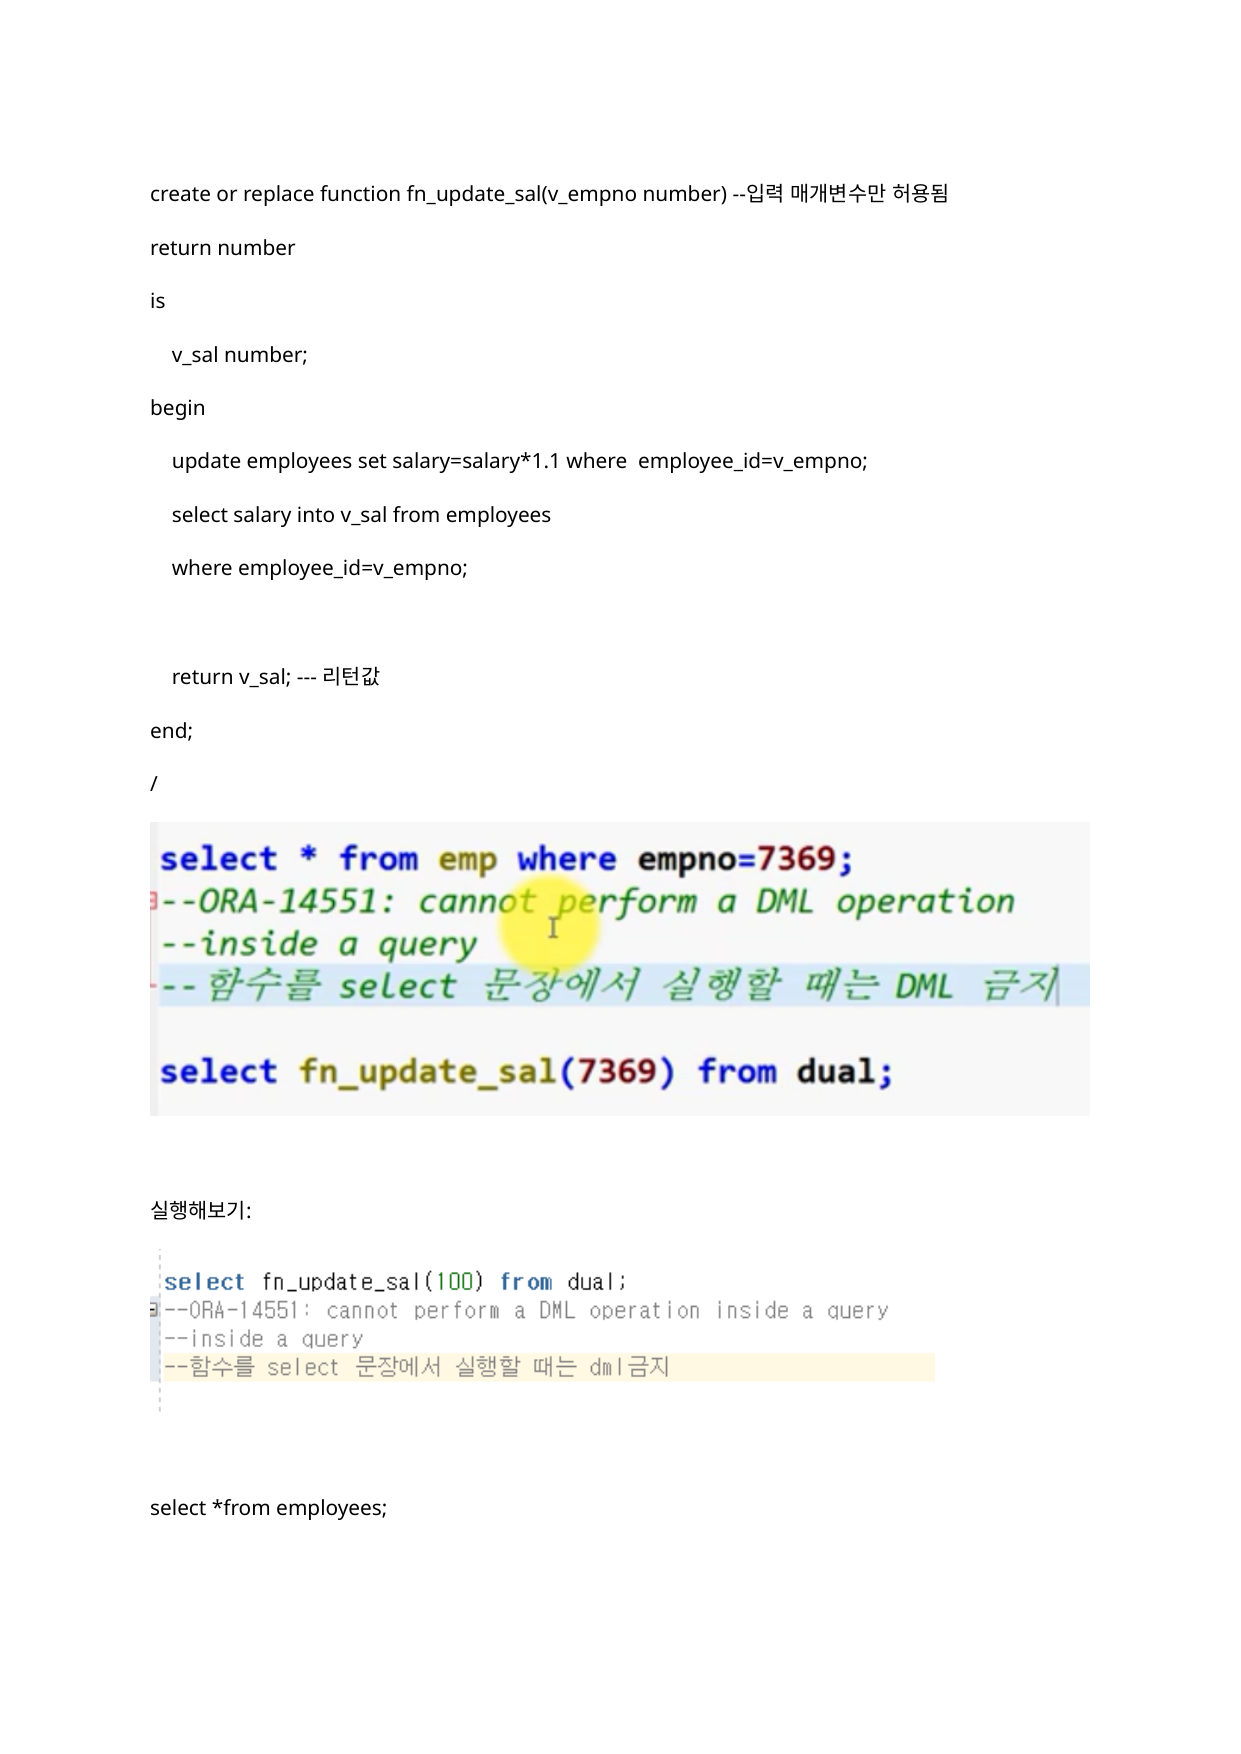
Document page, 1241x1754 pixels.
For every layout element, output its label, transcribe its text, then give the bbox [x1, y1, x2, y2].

picture [150, 1249, 935, 1415]
text return number [150, 233, 1090, 261]
text is [150, 286, 1090, 315]
text where employee_id=v_empno; [150, 553, 1090, 582]
text 실행해보기: [150, 1194, 1090, 1224]
text v_sal number; [150, 340, 1090, 368]
picture [150, 822, 1090, 1116]
text end; [150, 716, 1090, 744]
text select *from employees; [150, 1493, 1090, 1521]
text select salary into v_sal from employees [150, 500, 1090, 528]
text update employees set salary=salary*1.1 where employee_id=v_empno; [150, 447, 1090, 475]
text begin [150, 393, 1090, 422]
text create or replace function fn_update_sal(v_empno number) --입력 매개변수만 허용됨 [150, 177, 1090, 207]
text return v_sal; --- 리턴값 [150, 660, 1090, 691]
text / [150, 769, 1090, 798]
